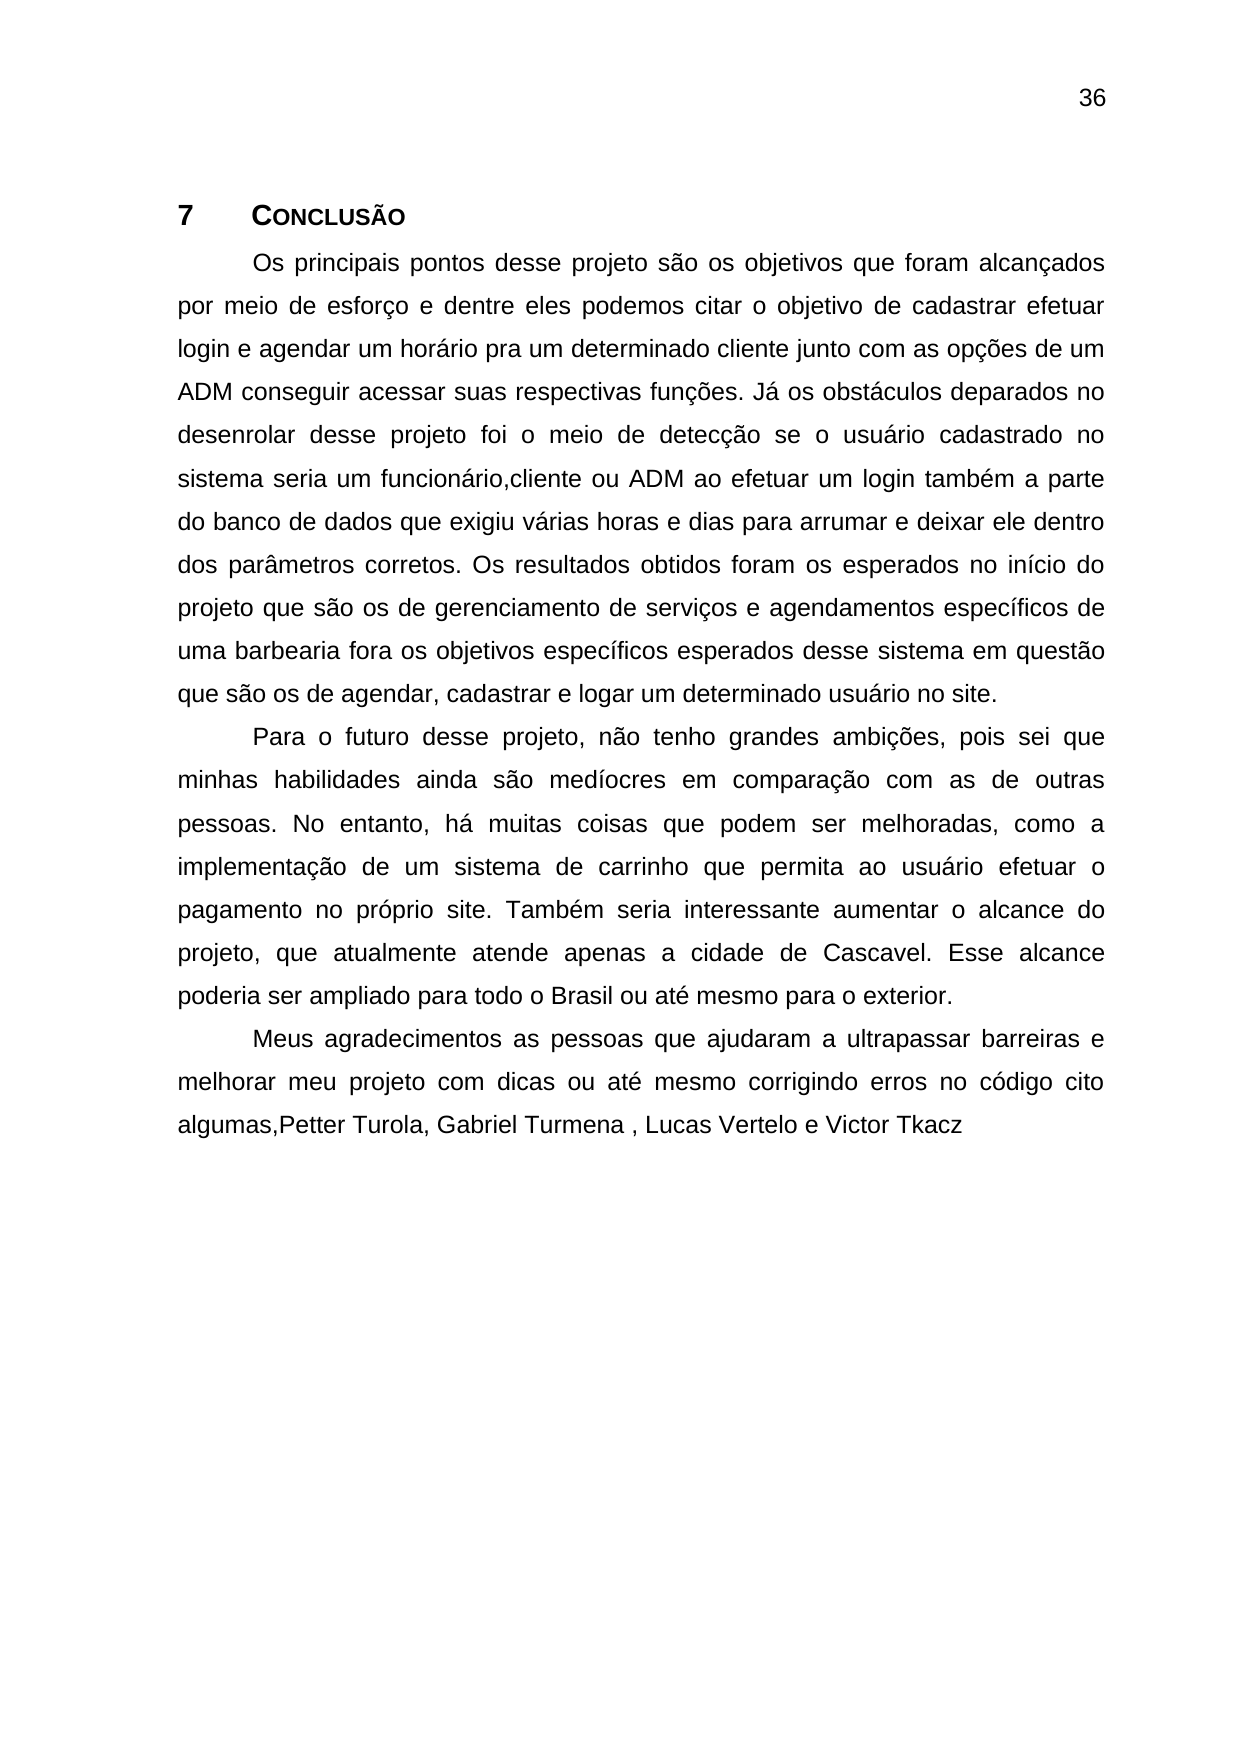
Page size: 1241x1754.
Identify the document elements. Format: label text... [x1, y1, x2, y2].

text Os principais pontos desse projeto são os objetivos que foram alcançados por meio de esforço e dentre eles podemos citar o objetivo de cadastrar efetuar login e agendar um horário pra um determinado cliente junto com as opções de um ADM conseguir acessar suas respectivas funções. Já os obstáculos deparados no desenrolar desse projeto foi o meio de detecção se o usuário cadastrado no sistema seria um funcionário,cliente ou ADM ao efetuar um login também a parte do banco de dados que exigiu várias horas e dias para arrumar e deixar ele dentro dos parâmetros corretos. Os resultados obtidos foram os esperados no início do projeto que são os de gerenciamento de serviços e agendamentos específicos de uma barbearia fora os objetivos específicos esperados desse sistema em questão que são os de agendar, cadastrar e logar um determinado usuário no site. [177, 248, 1106, 708]
text Para o futuro desse projeto, não tenho grandes ambições, pois sei que minhas habilidades ainda são medíocres em comparação com as de outras pessoas. No entanto, há muitas coisas que podem ser melhoradas, como a implementação de um sistema de carrinho que permita ao usuário efetuar o pagamento no próprio site. Também seria interessante aumentar o alcance do projeto, que atualmente atende apenas a cidade de Cascavel. Esse alcance poderia ser ampliado para todo o Brasil ou até mesmo para o exterior. [177, 722, 1106, 1010]
text Meus agradecimentos as pessoas que ajudaram a ultrapassar barreiras e melhorar meu projeto com dicas ou até mesmo corrigindo erros no código cito algumas,Petter Turola, Gabriel Turmena , Lucas Vertelo e Victor Tkacz [177, 1024, 1106, 1139]
subtitle Conclusão [177, 198, 1106, 231]
